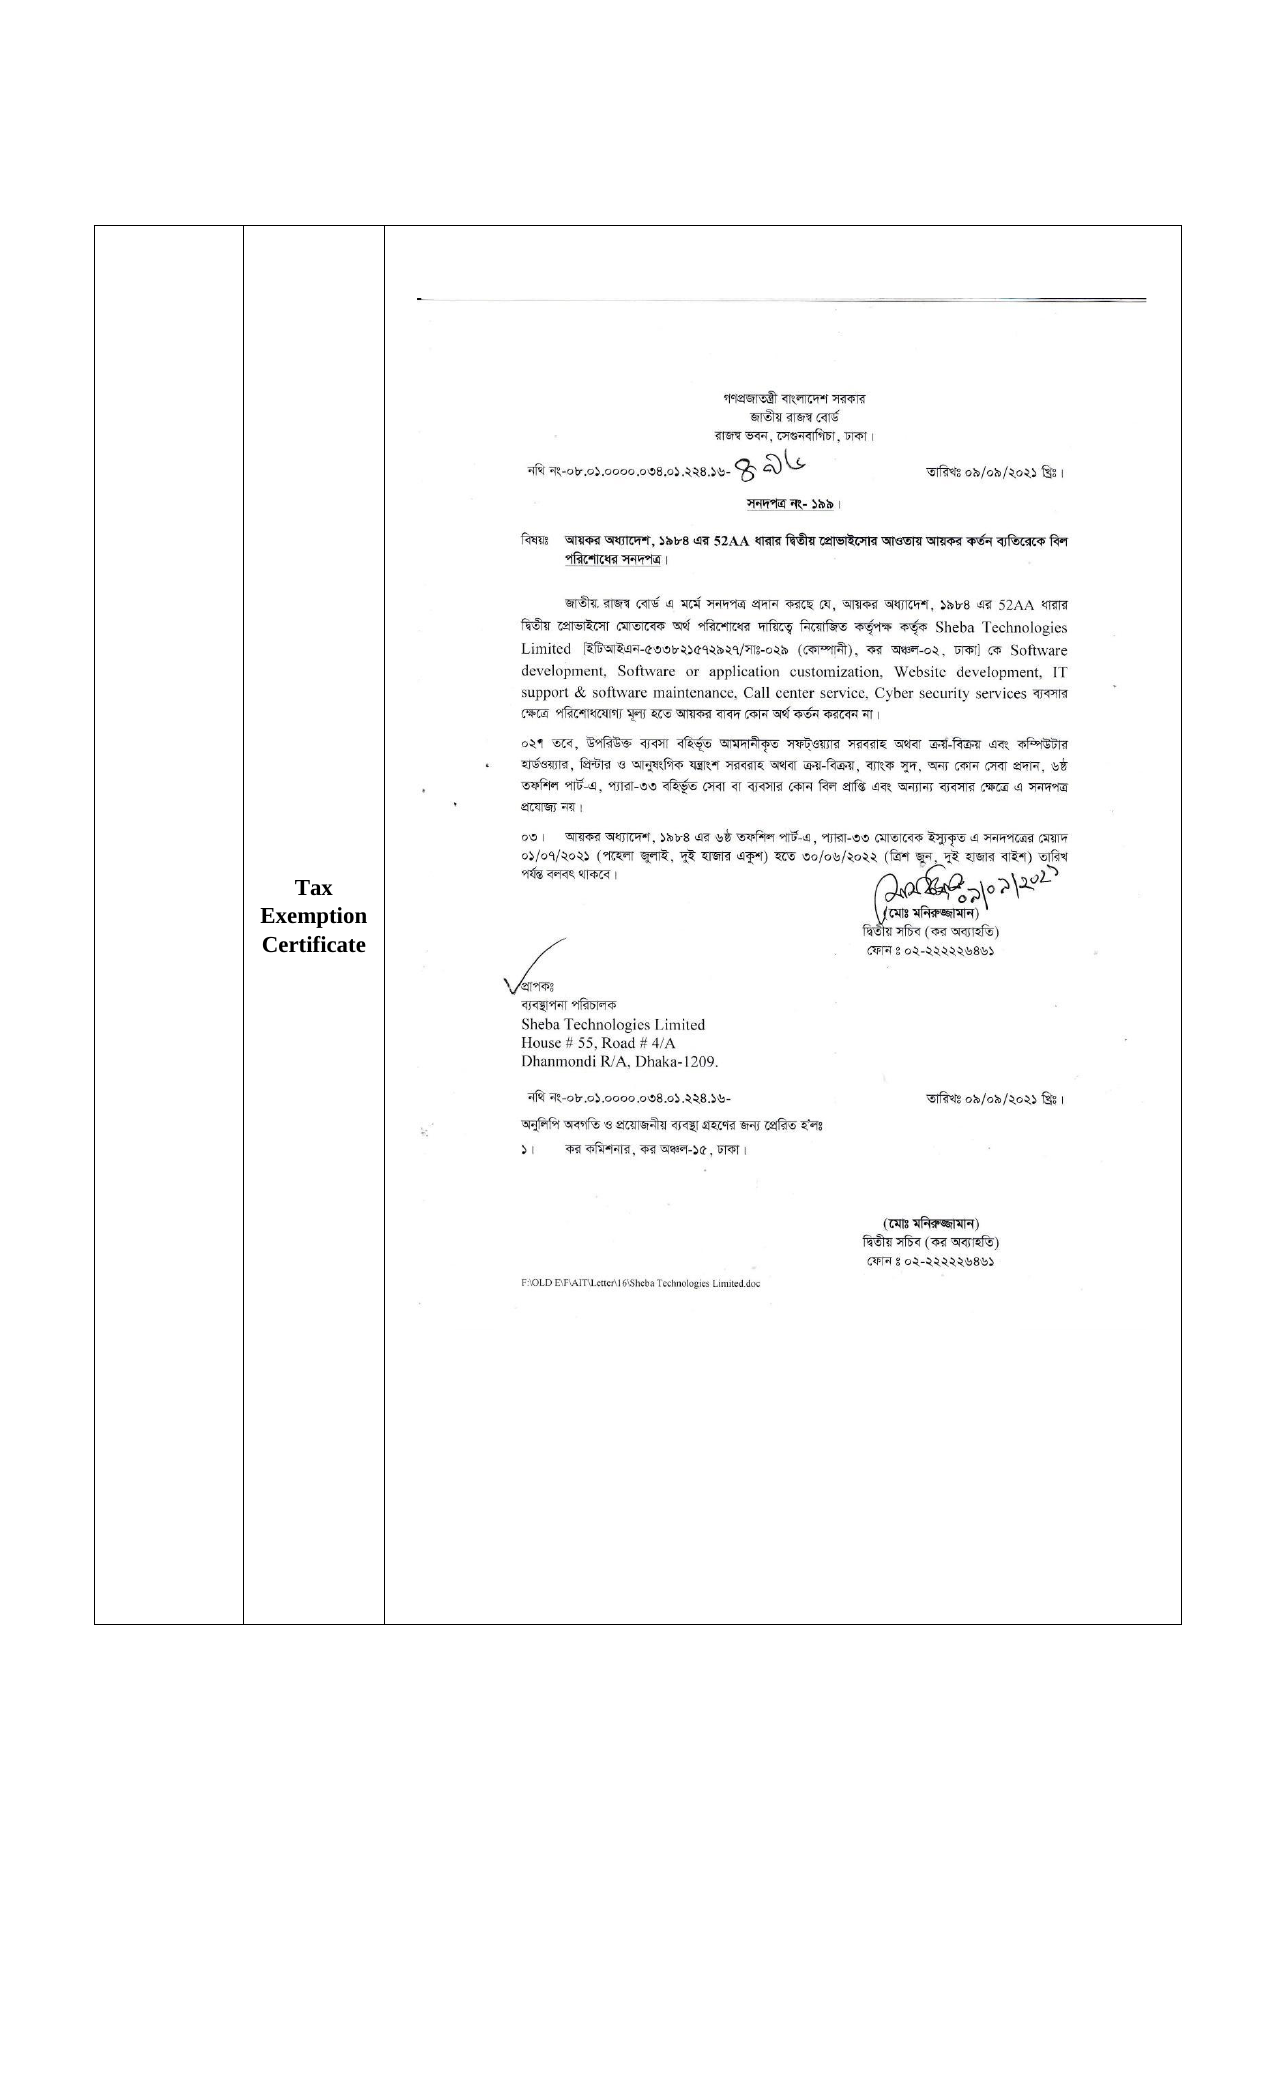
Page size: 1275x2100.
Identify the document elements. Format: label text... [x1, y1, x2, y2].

table_cell [385, 226, 1181, 1624]
picture [417, 298, 1147, 1330]
table_cell Tax Exemption Certificate [244, 226, 384, 1624]
